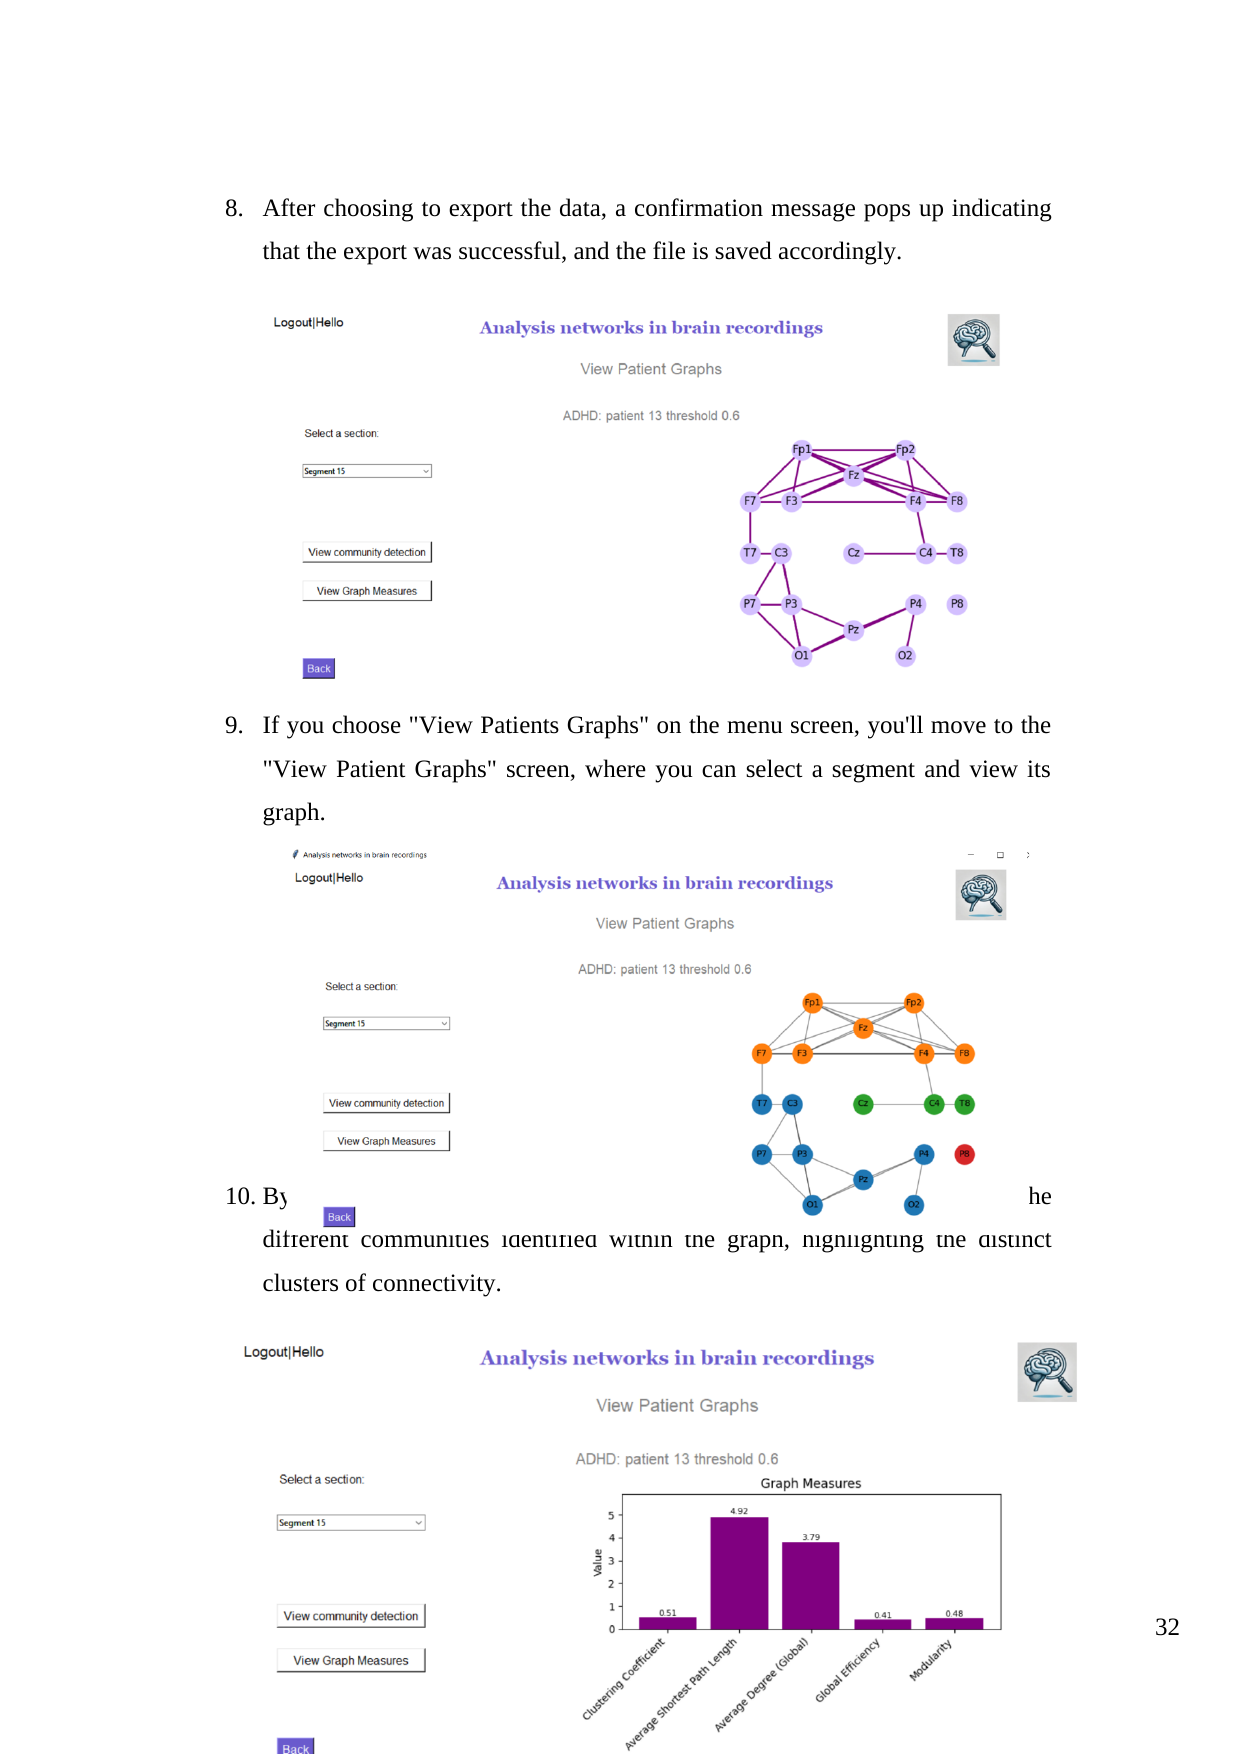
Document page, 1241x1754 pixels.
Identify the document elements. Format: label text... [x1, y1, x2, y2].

list After choosing to export the data, a confirmation message pops up indicating that the export was successful, and the file is saved accordingly. [225, 193, 1053, 265]
picture [264, 305, 1030, 693]
picture [286, 848, 1030, 1235]
list By clicking the "View Community Detection" button, you can see the different communities identified within the graph, highlighting the distinct clusters of connectivity. [225, 1181, 1053, 1296]
picture [234, 1338, 1100, 1754]
list If you choose "View Patients Graphs" on the menu screen, you'll move to the "View Patient Graphs" screen, where you can select a segment and view its graph. [225, 711, 1053, 826]
